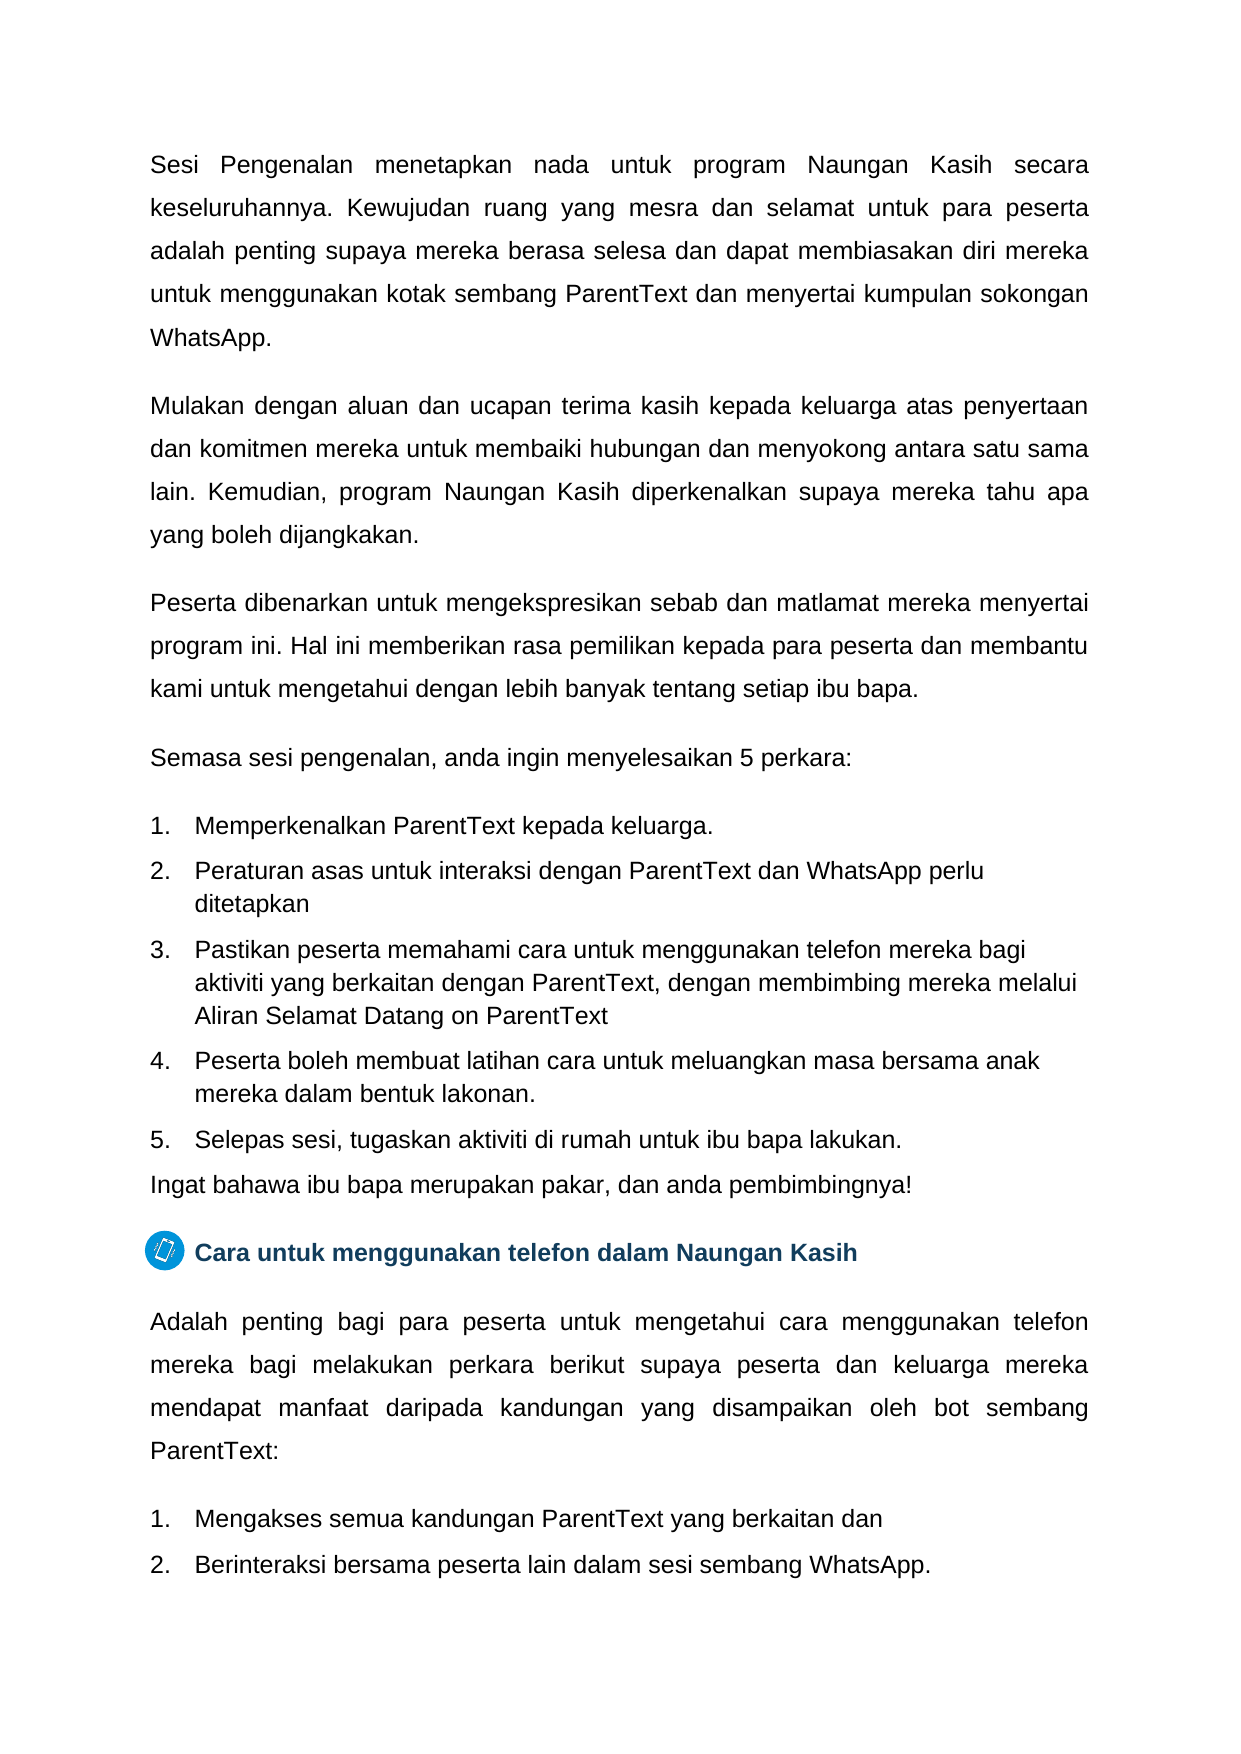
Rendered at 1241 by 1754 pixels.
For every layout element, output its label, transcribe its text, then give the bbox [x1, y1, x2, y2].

list Selepas sesi, tugaskan aktiviti di rumah untuk ibu bapa lakukan. [150, 1125, 1090, 1153]
subtitle Cara untuk menggunakan telefon dalam Naungan Kasih [177, 1238, 1090, 1267]
list Peserta boleh membuat latihan cara untuk meluangkan masa bersama anak mereka dalam bentuk lakonan. [150, 1046, 1090, 1108]
list Pastikan peserta memahami cara untuk menggunakan telefon mereka bagi aktiviti yang berkaitan dengan ParentText, dengan membimbing mereka melalui Aliran Selamat Datang on ParentText [150, 935, 1090, 1029]
text Sesi Pengenalan menetapkan nada untuk program Naungan Kasih secara keseluruhannya. Kewujudan ruang yang mesra dan selamat untuk para peserta adalah penting supaya mereka berasa selesa dan dapat membiasakan diri mereka untuk menggunakan kotak sembang ParentText dan menyertai kumpulan sokongan WhatsApp. [150, 150, 1090, 351]
text Adalah penting bagi para peserta untuk mengetahui cara menggunakan telefon mereka bagi melakukan perkara berikut supaya peserta dan keluarga mereka mendapat manfaat daripada kandungan yang disampaikan oleh bot sembang ParentText: [150, 1307, 1090, 1465]
text Semasa sesi pengenalan, anda ingin menyelesaikan 5 perkara: [150, 742, 1090, 771]
list Berinteraksi bersama peserta lain dalam sesi sembang WhatsApp. [150, 1549, 1090, 1578]
list Peraturan asas untuk interaksi dengan ParentText dan WhatsApp perlu ditetapkan [150, 856, 1090, 918]
list Memperkenalkan ParentText kepada keluarga. [150, 811, 1090, 839]
text Mulakan dengan aluan dan ucapan terima kasih kepada keluarga atas penyertaan dan komitmen mereka untuk membaiki hubungan dan menyokong antara satu sama lain. Kemudian, program Naungan Kasih diperkenalkan supaya mereka tahu apa yang boleh dijangkakan. [150, 391, 1090, 549]
picture [156, 1257, 166, 1261]
text Ingat bahawa ibu bapa merupakan pakar, dan anda pembimbingnya! [150, 1170, 1090, 1199]
picture [163, 1239, 173, 1243]
list Mengakses semua kandungan ParentText yang berkaitan dan [150, 1504, 1090, 1533]
text Peserta dibenarkan untuk mengekspresikan sebab dan matlamat mereka menyertai program ini. Hal ini memberikan rasa pemilikan kepada para peserta dan membantu kami untuk mengetahui dengan lebih banyak tentang setiap ibu bapa. [150, 588, 1090, 703]
